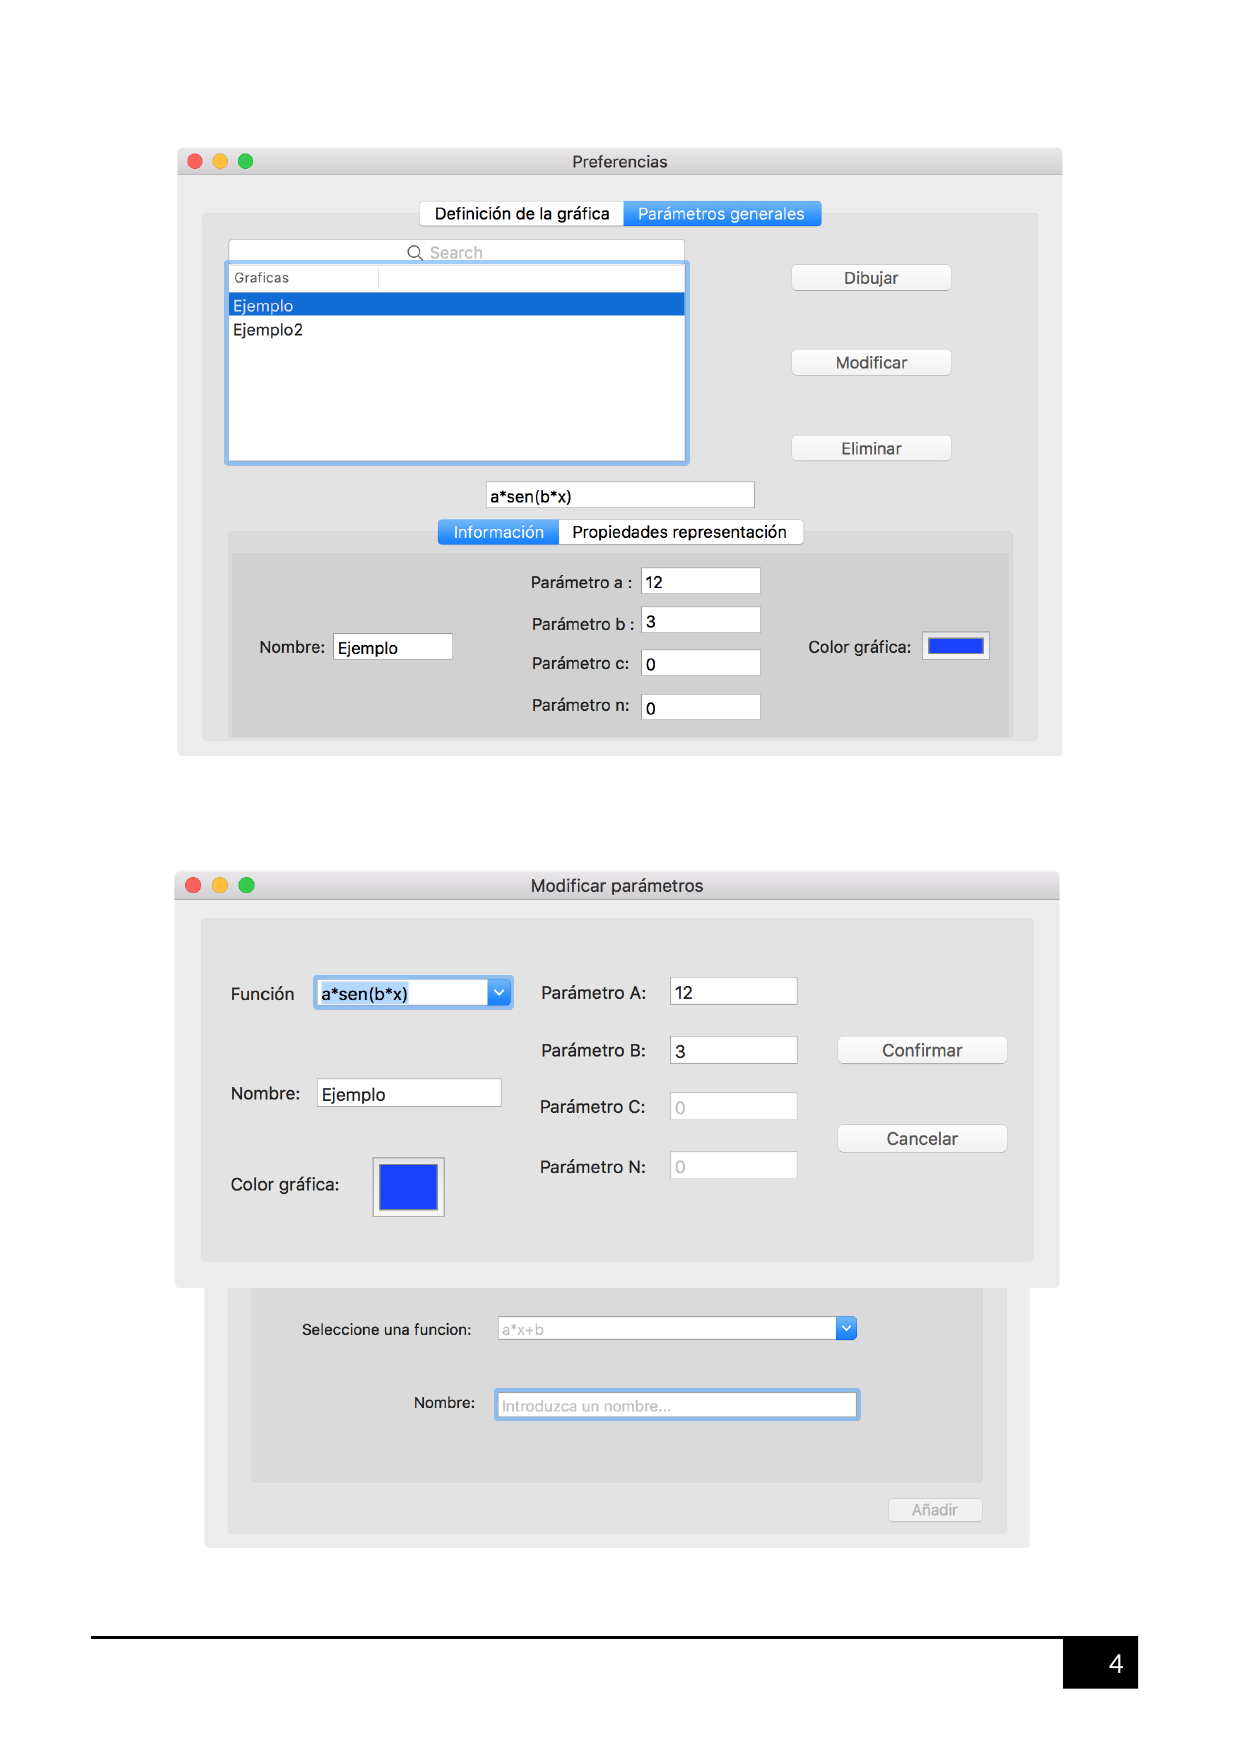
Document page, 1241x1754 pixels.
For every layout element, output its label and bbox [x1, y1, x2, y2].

picture [177, 147, 1063, 756]
picture [174, 870, 1060, 1548]
